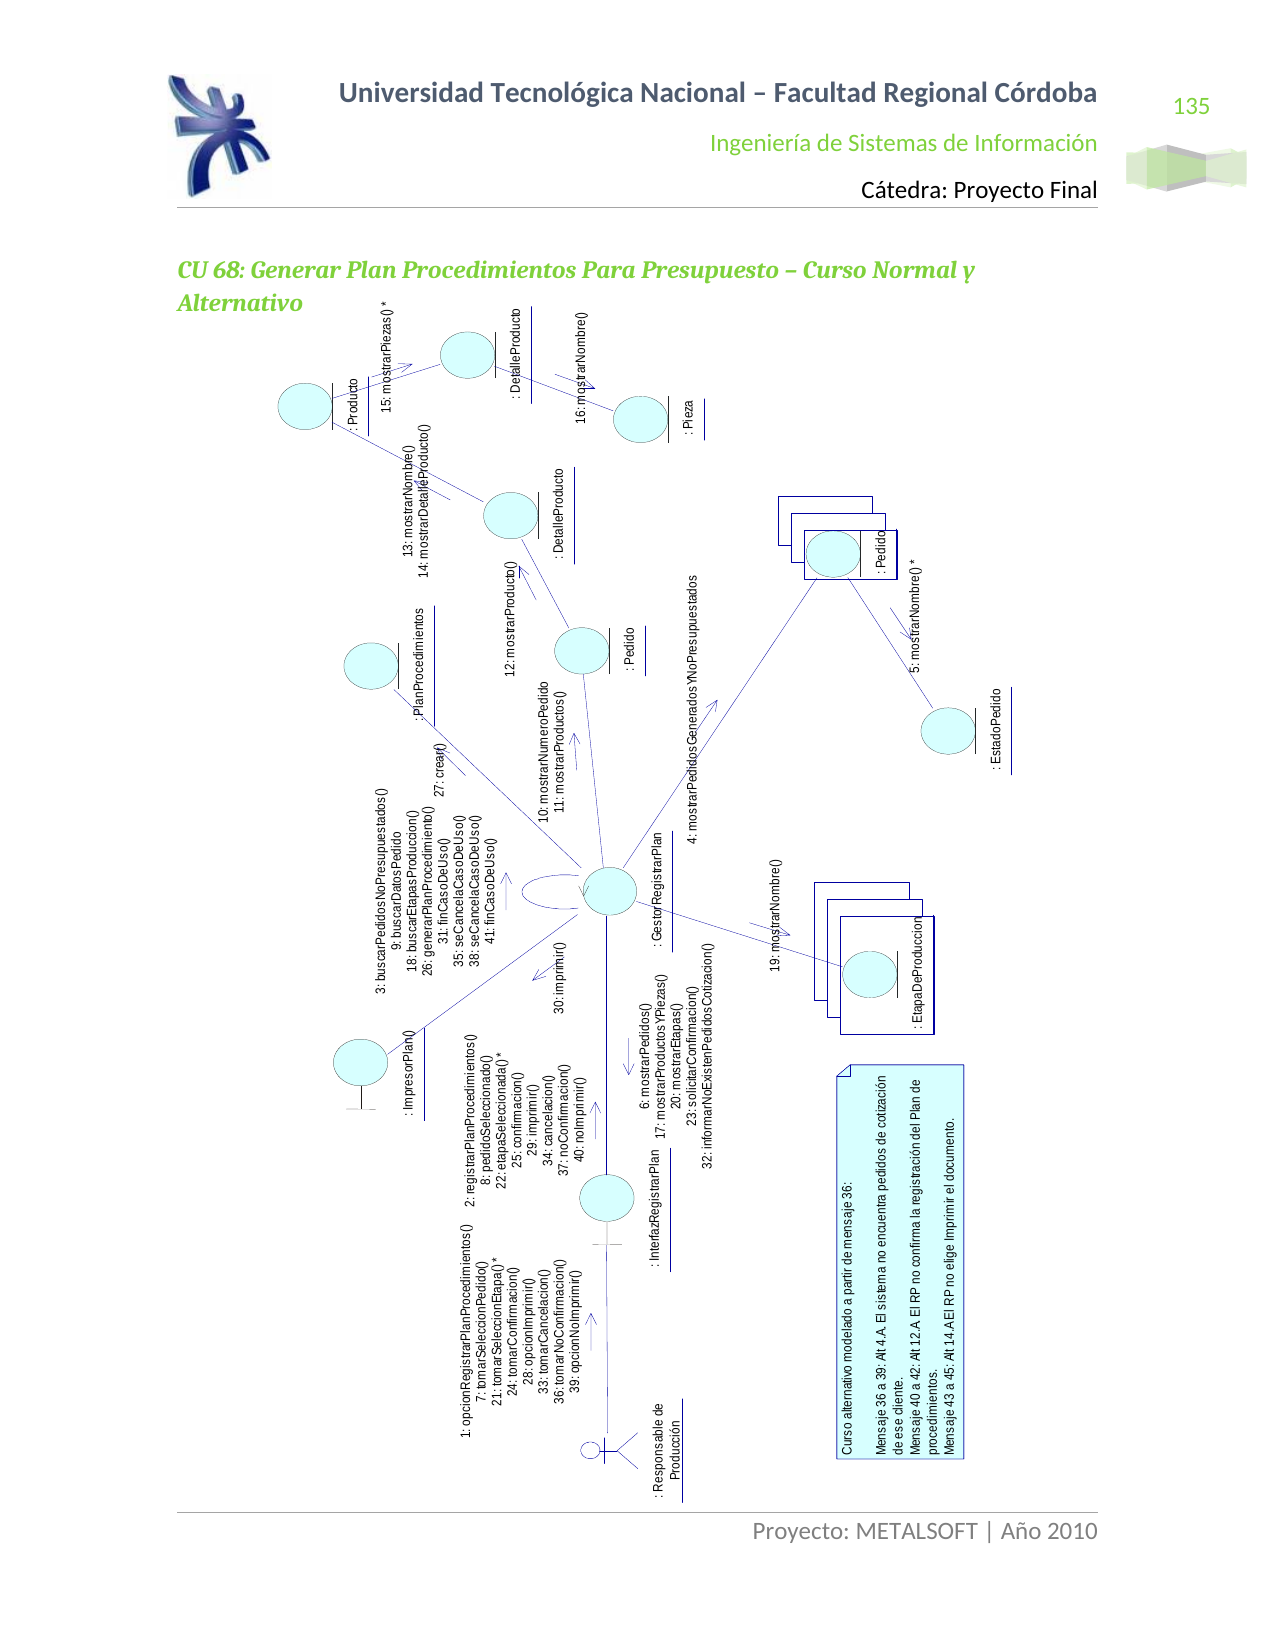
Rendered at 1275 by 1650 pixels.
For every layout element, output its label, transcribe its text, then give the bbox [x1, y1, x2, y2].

text CU 68: Generar Plan Procedimientos Para Presupuesto – Curso Normal y Alternativo [177, 256, 1098, 318]
picture [167, 74, 272, 199]
